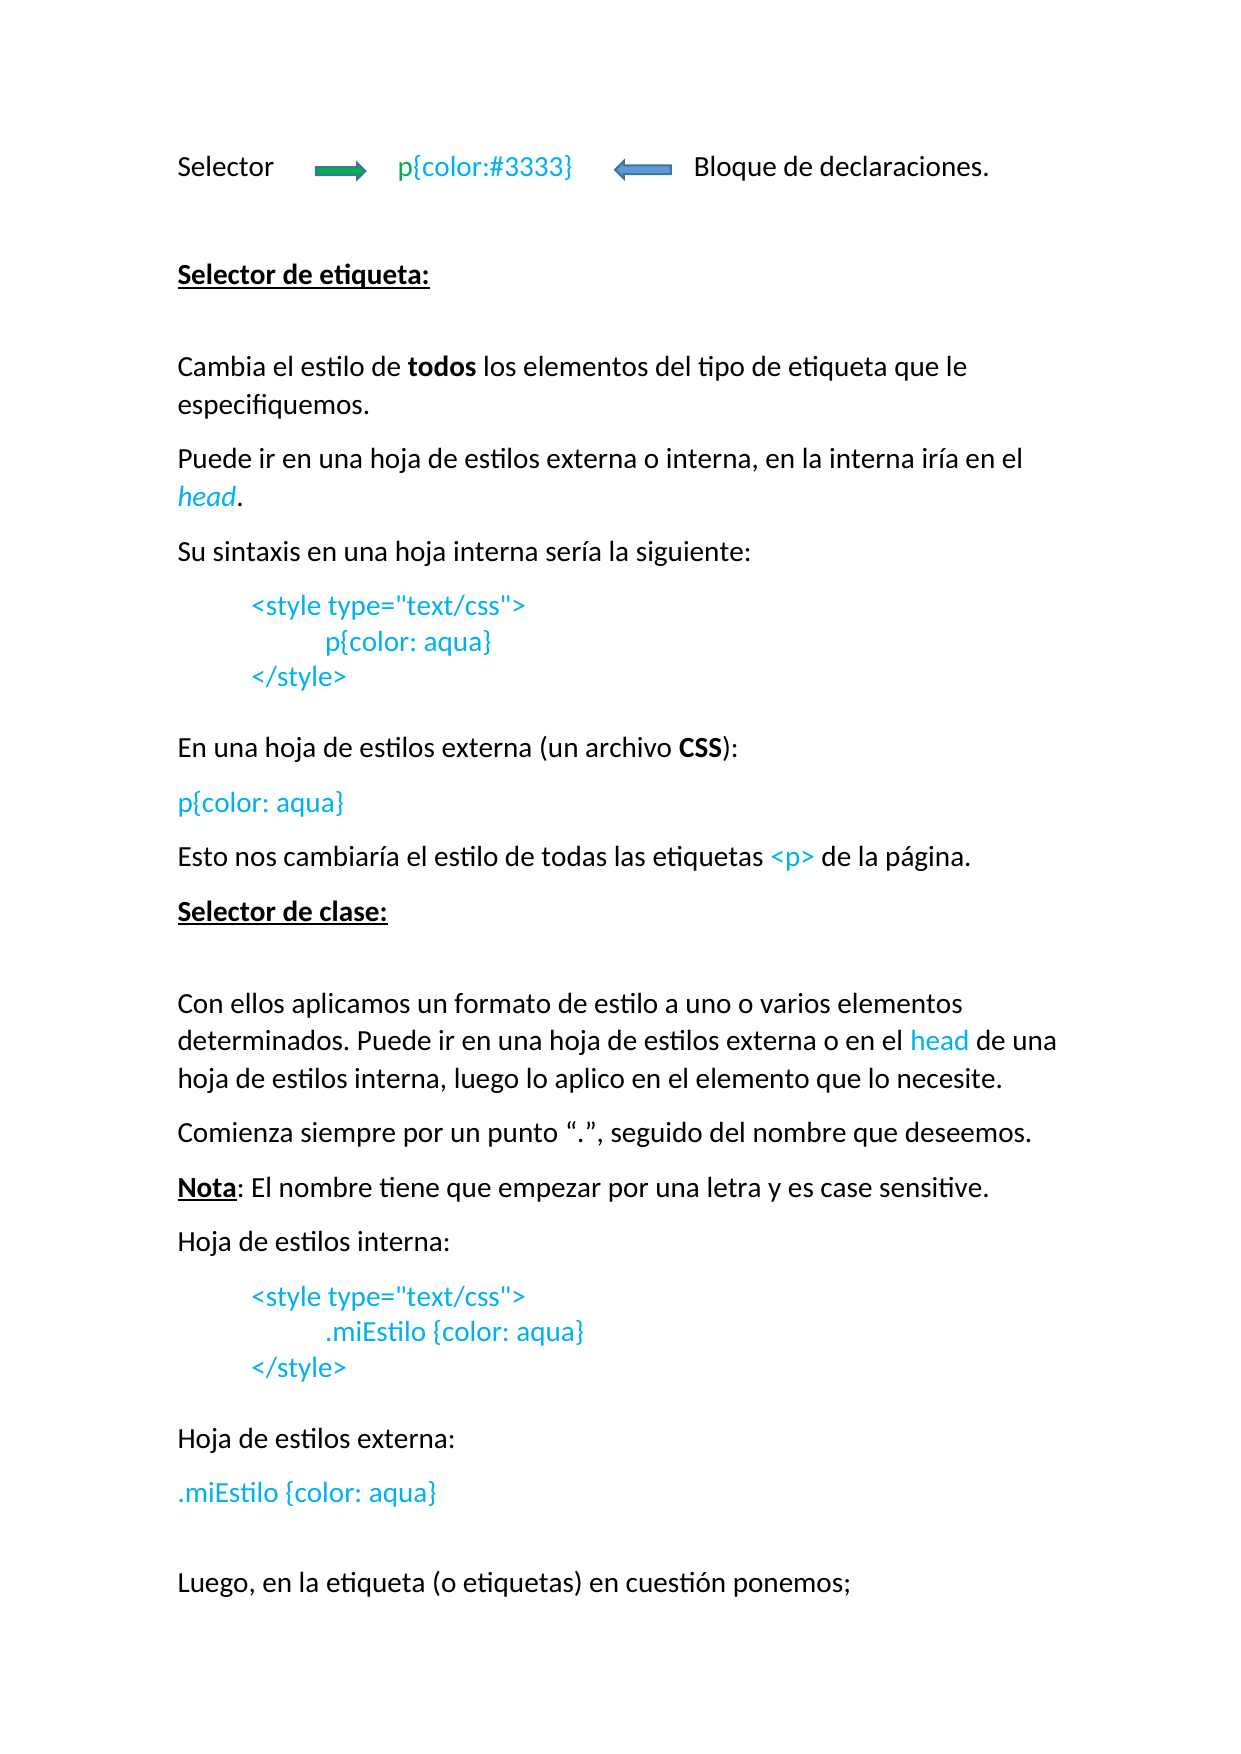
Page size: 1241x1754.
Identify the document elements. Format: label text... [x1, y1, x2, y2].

text p{color: aqua} [177, 623, 1063, 658]
text </style> [177, 1349, 1063, 1384]
text Hoja de estilos externa: [177, 1420, 1063, 1456]
text Cambia el estilo de todos los elementos del tipo de etiqueta que le especifiquemos. [177, 348, 1063, 422]
text <style type="text/css"> [177, 1278, 1063, 1313]
text .miEstilo {color: aqua} [177, 1313, 1063, 1349]
text Selector p{color:#3333} Bloque de declaraciones. [177, 148, 1063, 183]
text p{color: aqua} [177, 784, 1063, 819]
text </style> [177, 658, 1063, 694]
text En una hoja de estilos externa (un archivo CSS): [177, 729, 1063, 765]
text Nota: El nombre tiene que empezar por una letra y es case sensitive. [177, 1169, 1063, 1204]
text Hoja de estilos interna: [177, 1223, 1063, 1259]
text Luego, en la etiqueta (o etiquetas) en cuestión ponemos; [177, 1564, 1063, 1600]
text Esto nos cambiaría el estilo de todas las etiquetas <p> de la página. [177, 838, 1063, 874]
text Con ellos aplicamos un formato de estilo a uno o varios elementos determinados. Puede ir en una hoja de estilos externa o en el head de una hoja de estilos interna, luego lo aplico en el elemento que lo necesite. [177, 985, 1063, 1096]
subtitle Selector de etiqueta: [177, 256, 1063, 292]
text <style type="text/css"> [177, 587, 1063, 623]
text Comienza siempre por un punto “.”, seguido del nombre que deseemos. [177, 1114, 1063, 1150]
subtitle Selector de clase: [177, 893, 1063, 928]
text Su sintaxis en una hoja interna sería la siguiente: [177, 533, 1063, 568]
text Puede ir en una hoja de estilos externa o interna, en la interna iría en el head. [177, 441, 1063, 514]
text .miEstilo {color: aqua} [177, 1474, 1063, 1510]
